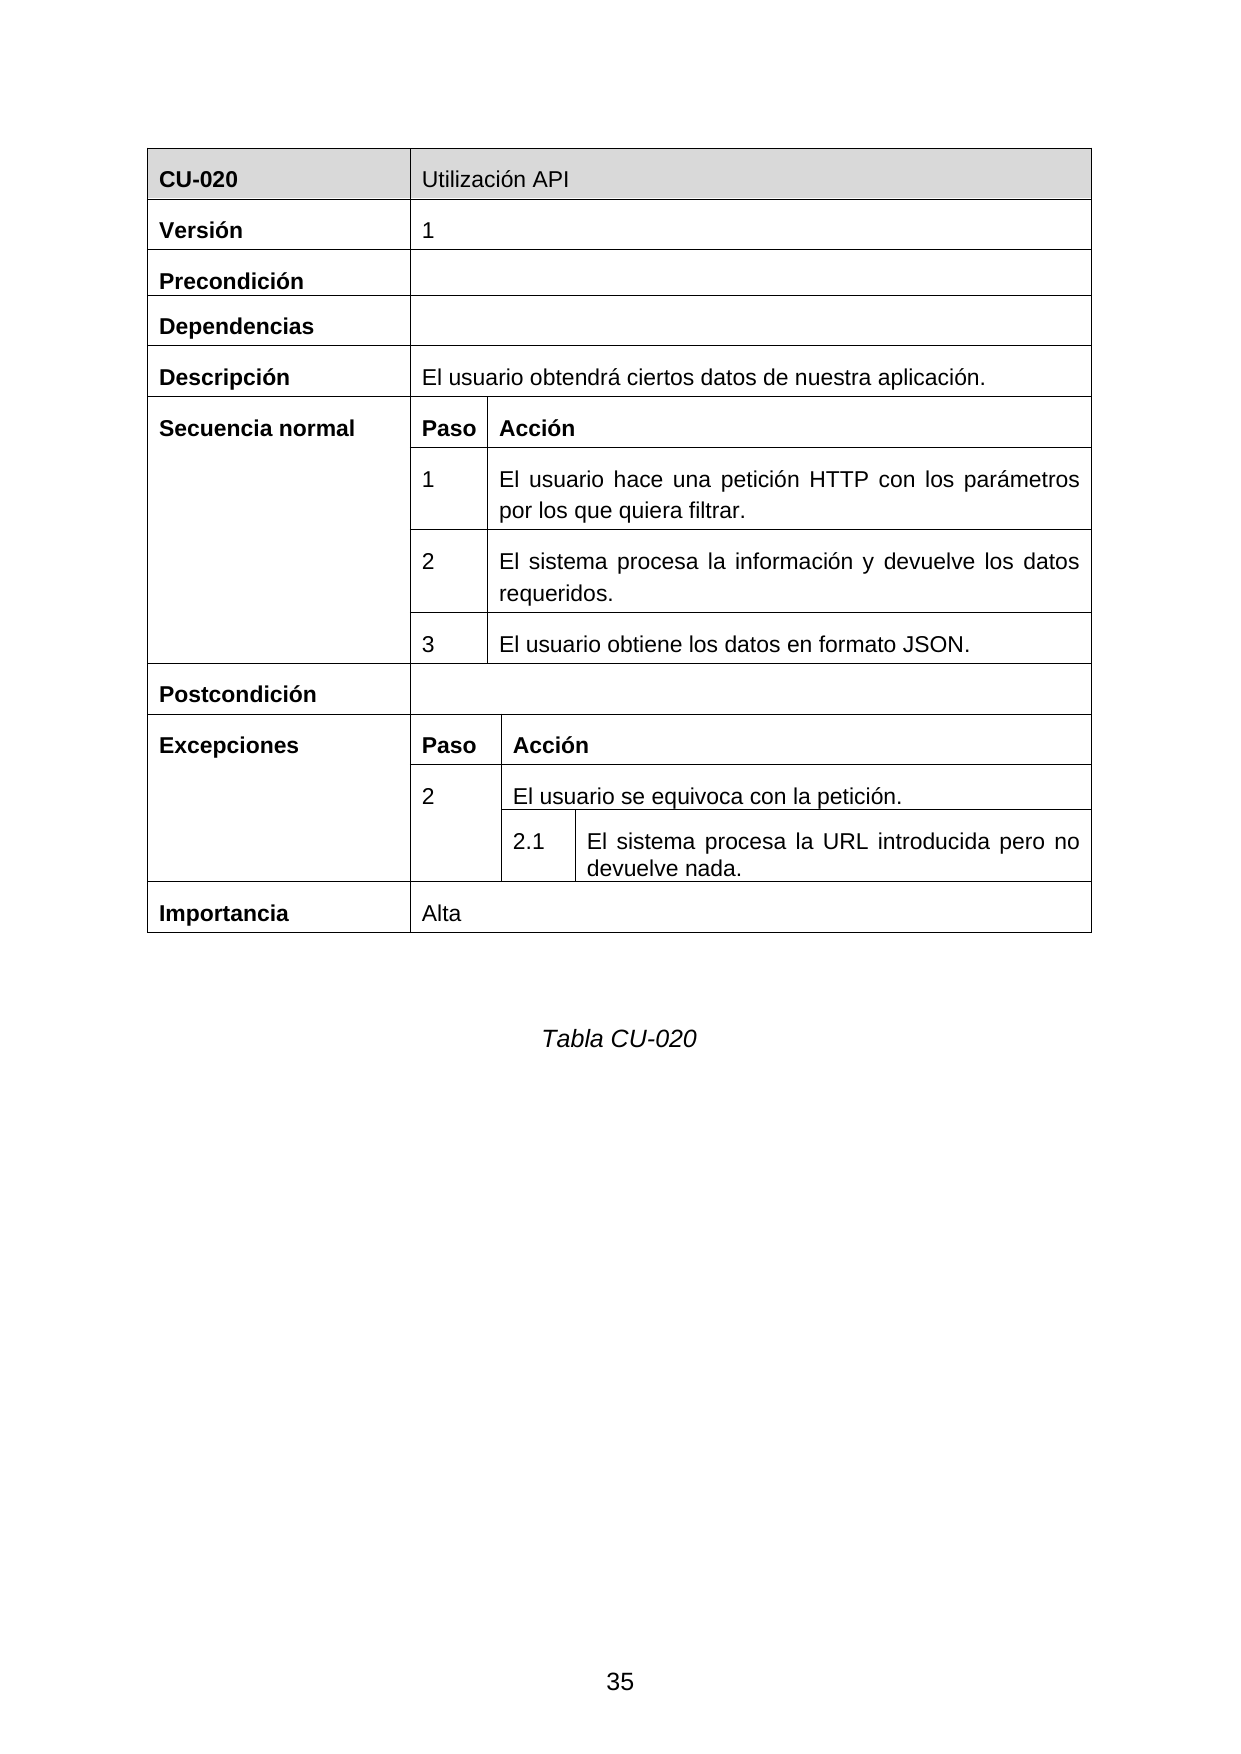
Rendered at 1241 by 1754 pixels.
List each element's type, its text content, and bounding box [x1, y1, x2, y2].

table_cell Descripción [148, 346, 410, 396]
table_cell [411, 250, 1091, 294]
table_cell 2.1 [502, 810, 575, 881]
table_cell El usuario hace una petición HTTP con los parámetros por los que quiera filtrar. [488, 448, 1091, 529]
table_cell El sistema procesa la URL introducida pero no devuelve nada. [576, 810, 1091, 881]
table_cell Precondición [148, 250, 410, 294]
table_cell Alta [411, 882, 1091, 932]
table_header CU-020 [148, 149, 410, 198]
table_cell [411, 296, 1091, 345]
table_cell El usuario obtendrá ciertos datos de nuestra aplicación. [411, 346, 1091, 396]
table_cell 2 [411, 765, 501, 881]
table_header Utilización API [411, 149, 1091, 198]
table_cell Paso [411, 397, 487, 447]
table_cell Secuencia normal [148, 397, 410, 663]
table_cell Acción [488, 397, 1091, 447]
table_cell El usuario se equivoca con la petición. [502, 765, 1091, 809]
table_cell Importancia [148, 882, 410, 932]
table_cell El sistema procesa la información y devuelve los datos requeridos. [488, 530, 1091, 612]
table_cell 2 [411, 530, 487, 612]
table_cell 3 [411, 613, 487, 663]
text Tabla CU-020 [148, 1024, 1092, 1053]
table_cell Paso [411, 715, 501, 764]
table_cell Excepciones [148, 715, 410, 881]
table_cell 1 [411, 448, 487, 529]
table_cell 1 [411, 200, 1091, 249]
table_cell Versión [148, 200, 410, 249]
table_cell El usuario obtiene los datos en formato JSON. [488, 613, 1091, 663]
table_cell [411, 664, 1091, 713]
table_cell Dependencias [148, 296, 410, 345]
table_cell Acción [502, 715, 1091, 764]
table_cell Postcondición [148, 664, 410, 713]
